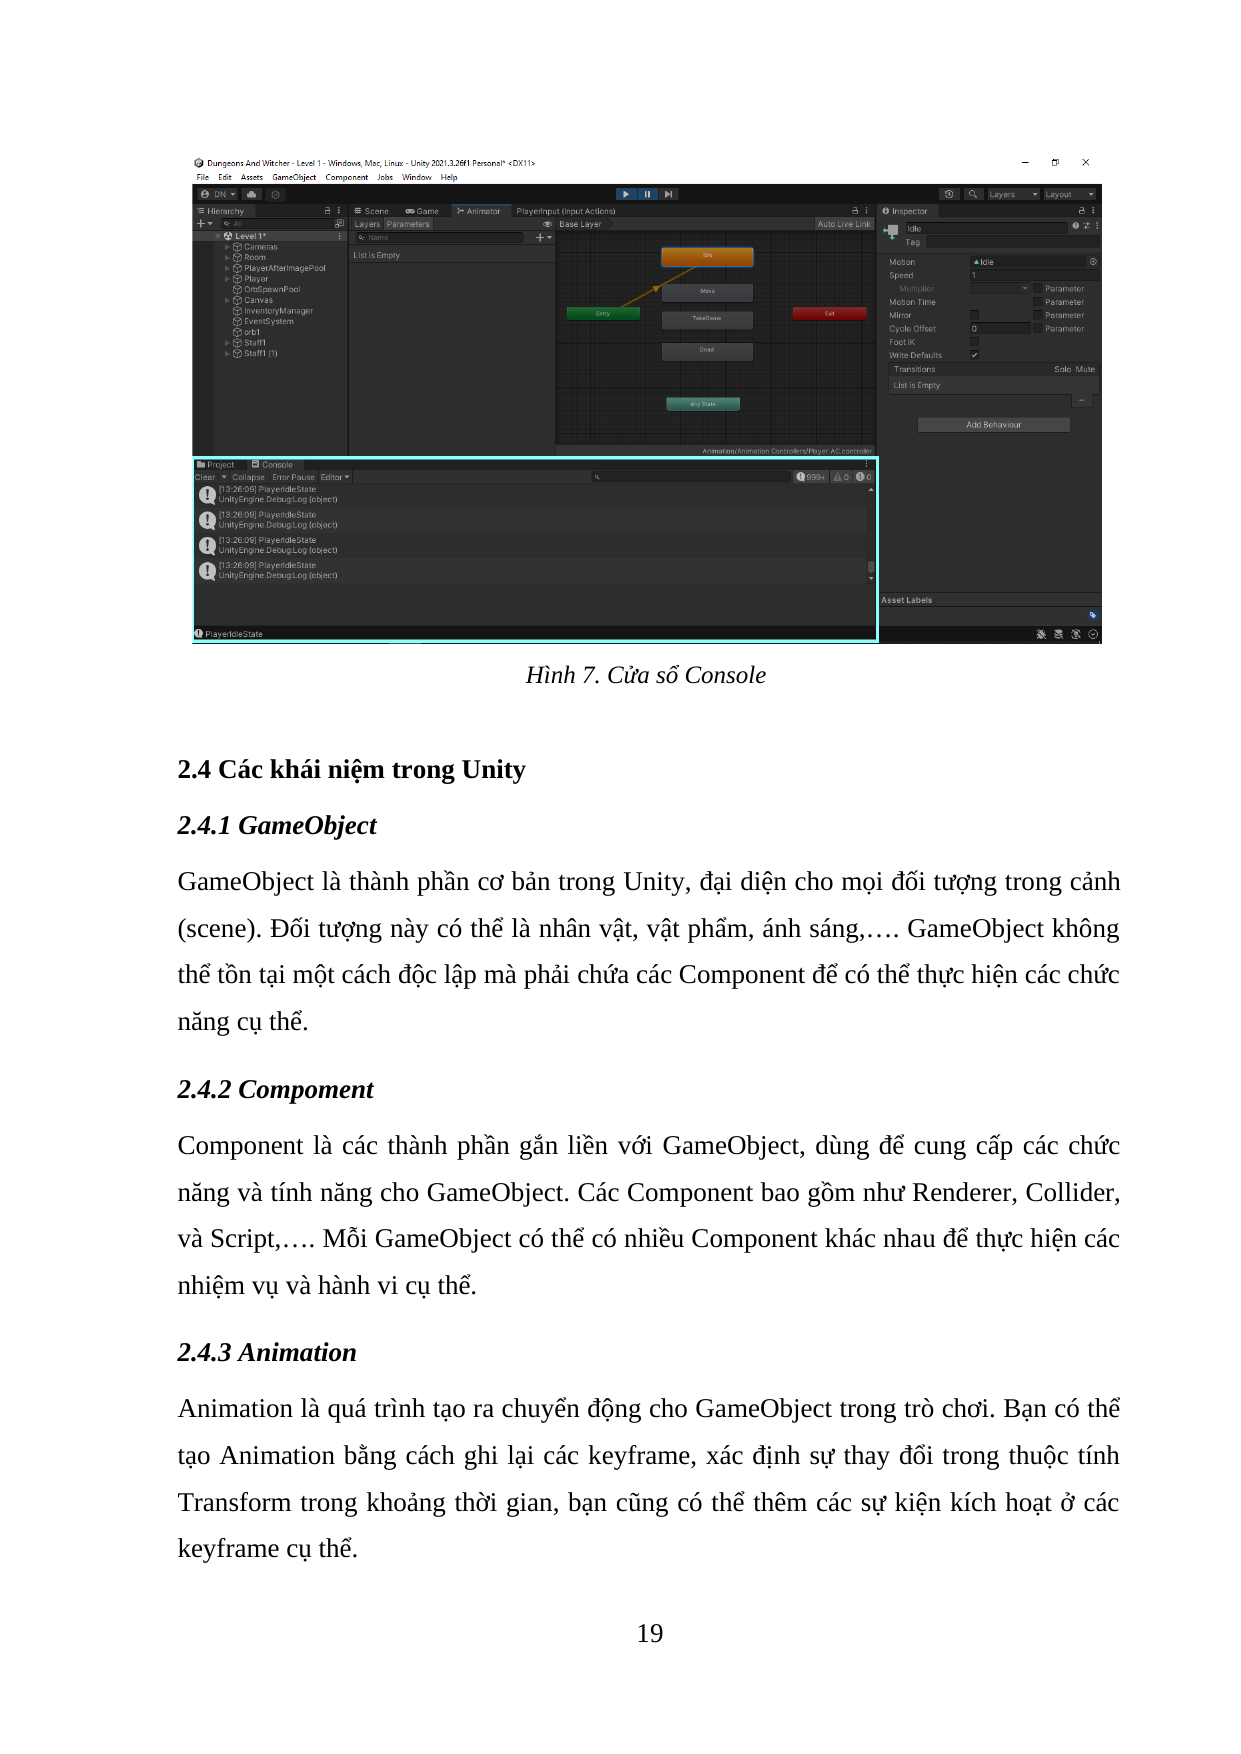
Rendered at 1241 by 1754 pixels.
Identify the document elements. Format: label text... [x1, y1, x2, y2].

text GameObject là thành phần cơ bản trong Unity, đại diện cho mọi đối tượng trong cảnh (scene). Đối tượng này có thể là nhân vật, vật phẩm, ánh sáng,…. GameObject không thể tồn tại một cách độc lập mà phải chứa các Component để có thể thực hiện các chức năng cụ thể. [177, 865, 1122, 1036]
subtitle Các khái niệm trong Unity [177, 753, 1122, 784]
text Animation là quá trình tạo ra chuyển động cho GameObject trong trò chơi. Bạn có thể tạo Animation bằng cách ghi lại các keyframe, xác định sự thay đổi trong thuộc tính Transform trong khoảng thời gian, bạn cũng có thể thêm các sự kiện kích hoạt ở các keyframe cụ thể. [177, 1393, 1122, 1564]
subtitle GameObject [177, 809, 1122, 840]
picture [192, 155, 1102, 644]
text Component là các thành phần gắn liền với GameObject, dùng để cung cấp các chức năng và tính năng cho GameObject. Các Component bao gồm như Renderer, Collider, và Script,…. Mỗi GameObject có thể có nhiều Component khác nhau để thực hiện các nhiệm vụ và hành vi cụ thể. [177, 1129, 1122, 1300]
subtitle Animation [177, 1336, 1122, 1368]
subtitle Compoment [177, 1073, 1122, 1104]
